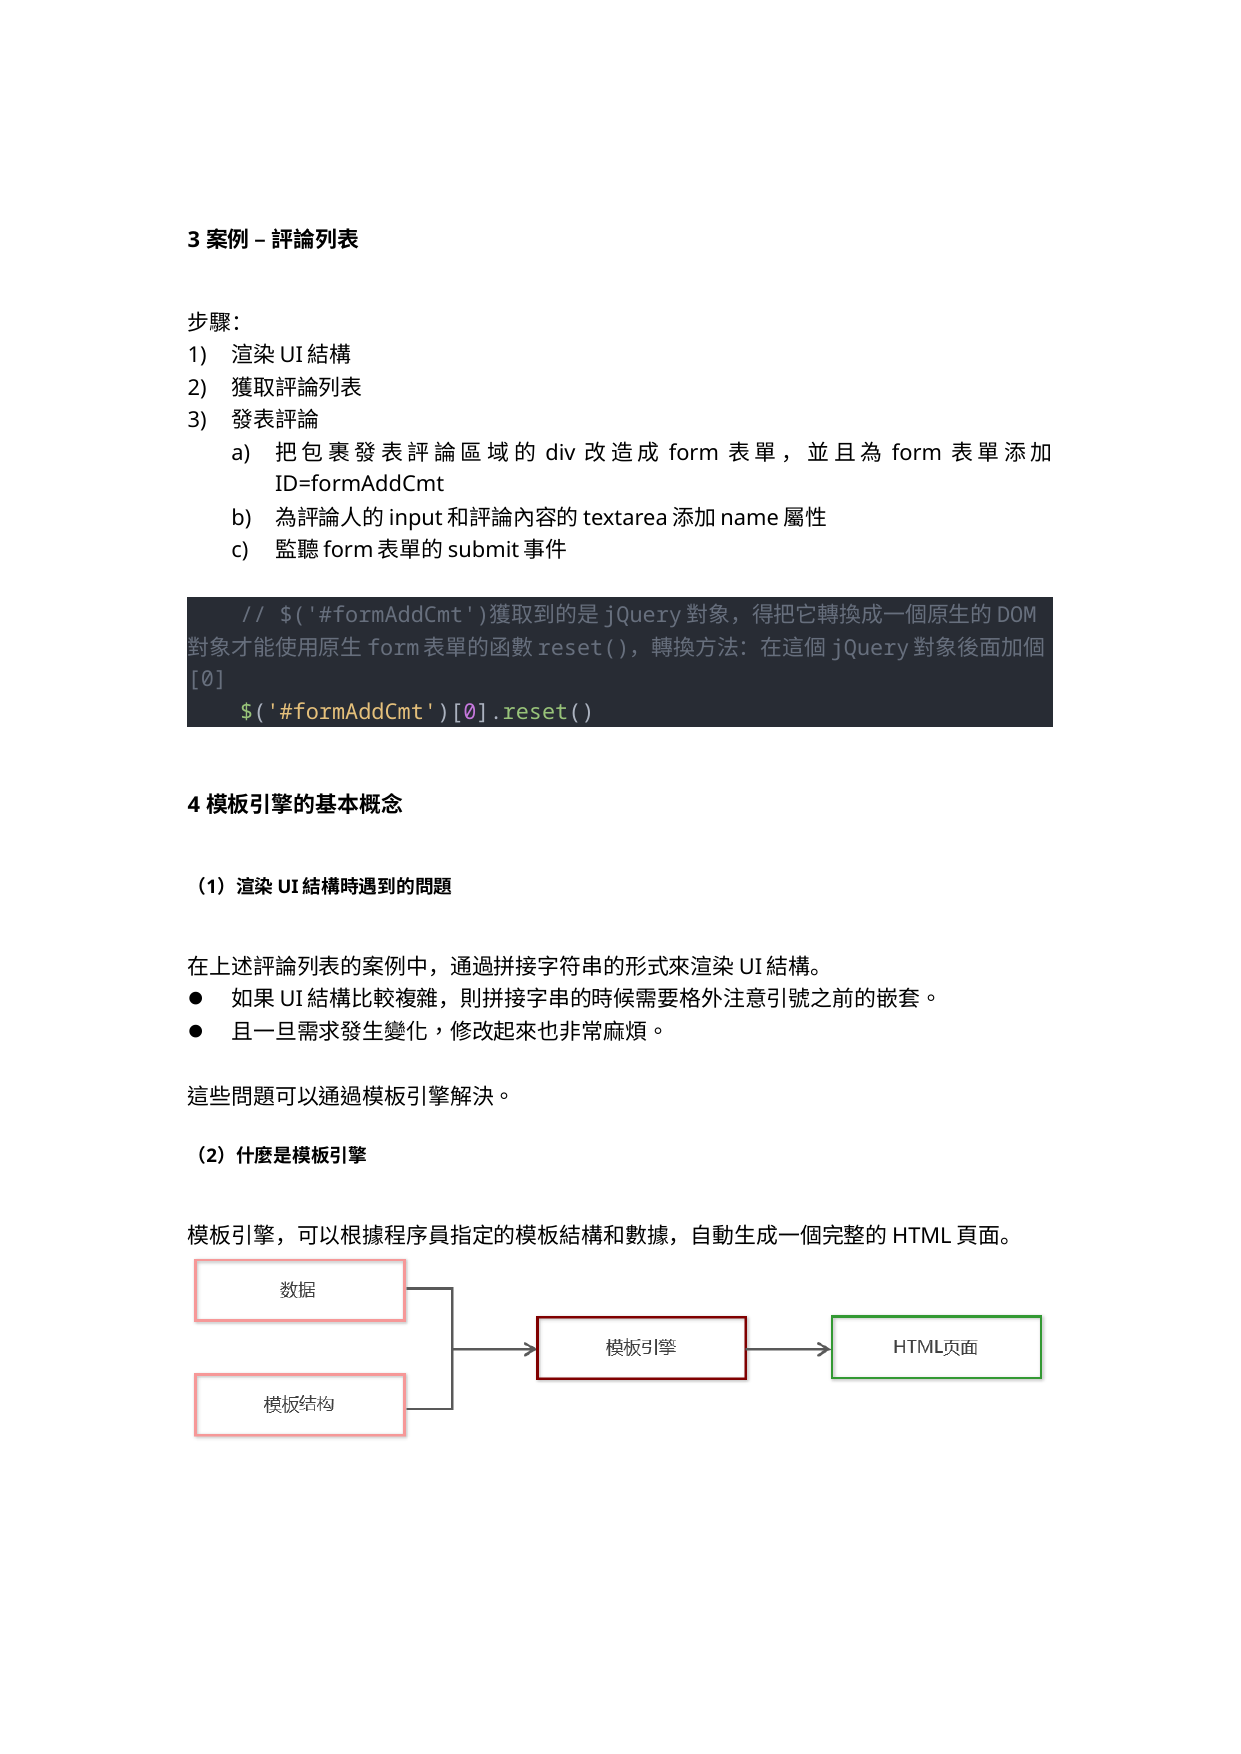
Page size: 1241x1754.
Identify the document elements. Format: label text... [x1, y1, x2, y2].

list 監聽form表單的submit事件 [231, 532, 1053, 564]
text 這些問題可以通過模板引擎解決。 [187, 1078, 1053, 1111]
text // $('#formAddCmt')獲取到的是jQuery對象，得把它轉換成一個原生的DOM對象才能使用原生form表單的函數reset()，轉換方法：在這個jQuery對象後面加個[0] [187, 597, 1053, 694]
picture [187, 1250, 1052, 1458]
subtitle 3 案例 – 評論列表 [187, 222, 1053, 254]
text 步驟： [187, 304, 1053, 337]
subtitle （2）什麼是模板引擎 [187, 1138, 1053, 1171]
text $('#formAddCmt')[0].reset() [187, 694, 1053, 727]
list 獲取評論列表 [187, 369, 1053, 402]
list 渲染UI結構 [187, 337, 1053, 369]
subtitle 4 模板引擎的基本概念 [187, 786, 1053, 819]
list 為評論人的input和評論內容的textarea添加name屬性 [231, 499, 1053, 532]
text 在上述評論列表的案例中，通過拼接字符串的形式來渲染UI結構。 [187, 948, 1053, 981]
list 且一旦需求發生變化，修改起來也非常麻煩。 [187, 1013, 1053, 1046]
list 把包裹發表評論區域的div改造成form表單，並且為form表單添加ID=formAddCmt [231, 434, 1053, 499]
list 如果UI結構比較複雜，則拼接字串的時候需要格外注意引號之前的嵌套。 [187, 981, 1053, 1013]
subtitle （1）渲染UI結構時遇到的問題 [187, 869, 1053, 902]
text 模板引擎，可以根據程序員指定的模板結構和數據，自動生成一個完整的HTML頁面。 [187, 1217, 1053, 1250]
list 發表評論 [187, 402, 1053, 434]
